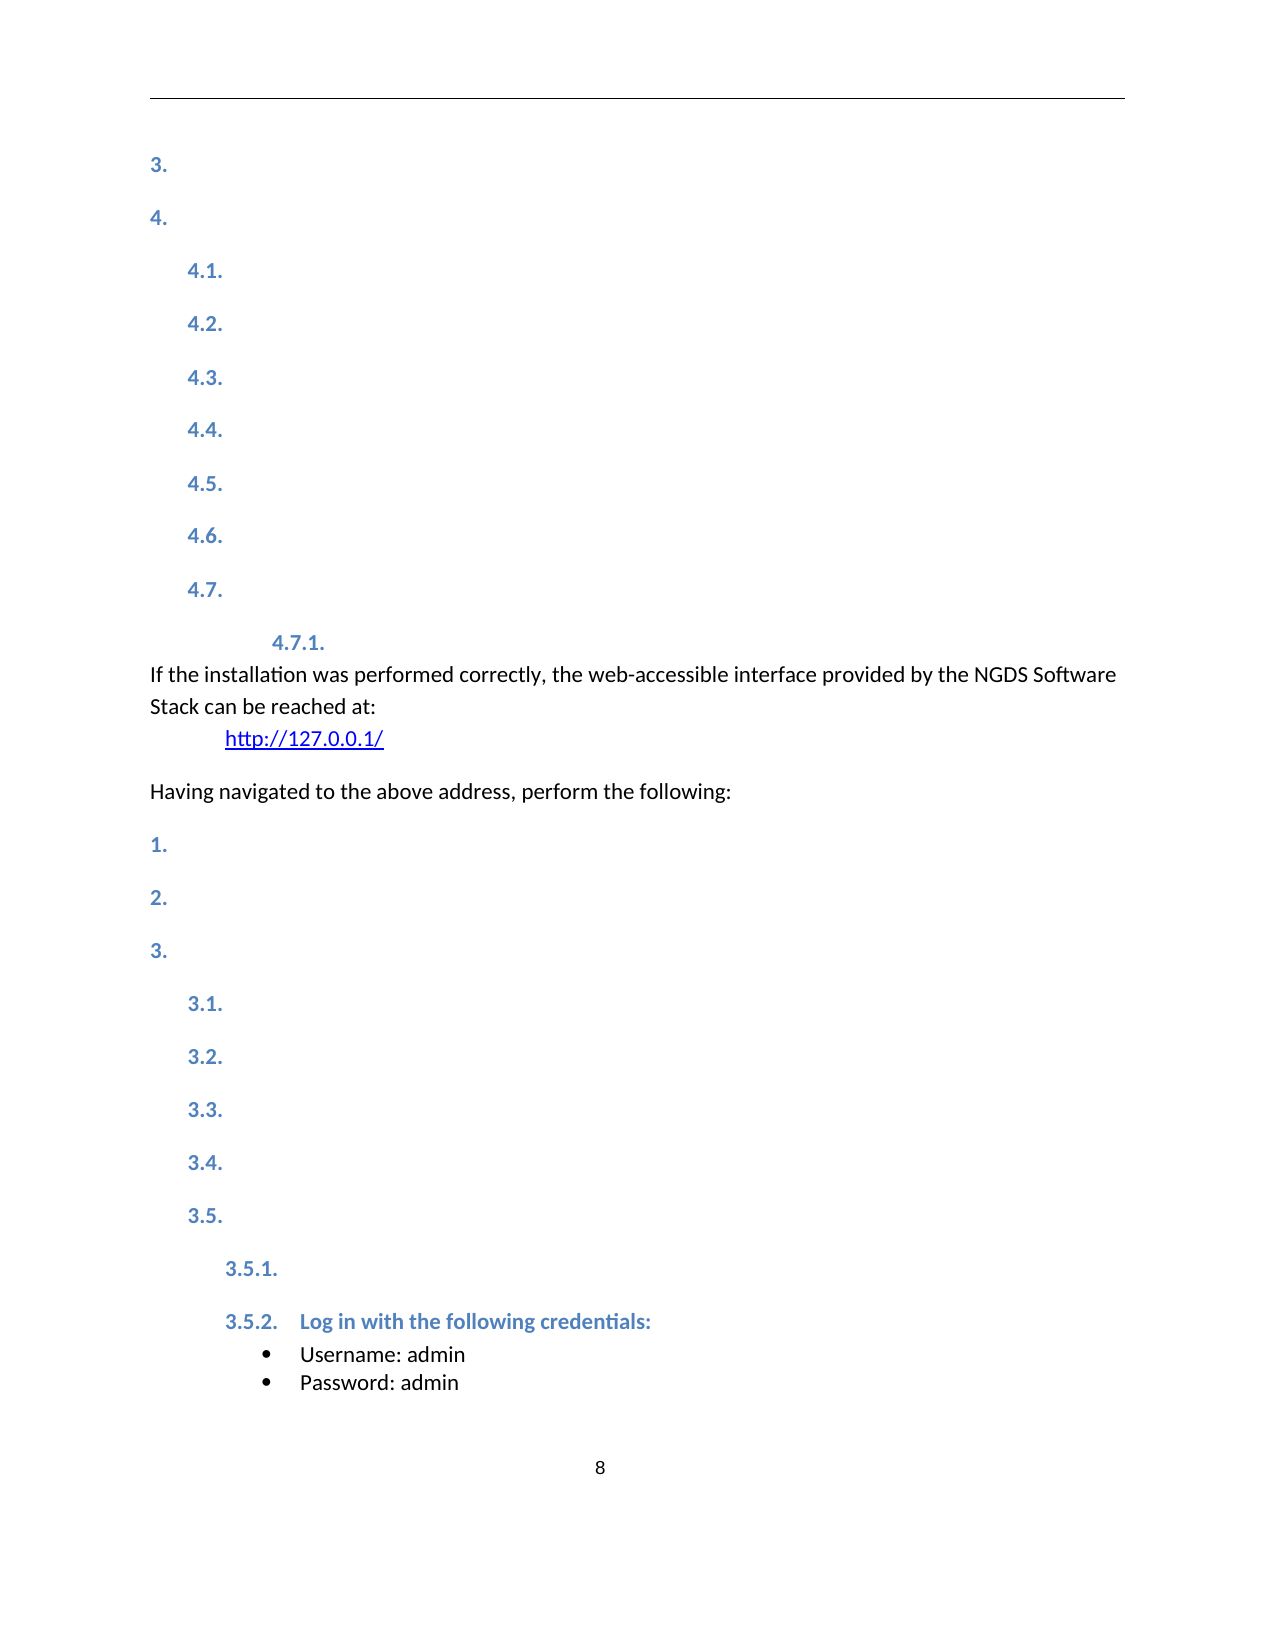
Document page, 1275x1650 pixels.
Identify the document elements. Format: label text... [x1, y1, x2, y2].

list Password: admin [262, 1368, 1125, 1396]
text If the installation was performed correctly, the web-accessible interface provided by the NGDS Software Stack can be reached at: [150, 660, 1125, 720]
text http://127.0.0.1/ [150, 724, 1125, 752]
list Username: admin [262, 1340, 1125, 1368]
subtitle Log in with the following credentials: [225, 1307, 1125, 1336]
text Having navigated to the above address, perform the following: [150, 777, 1125, 805]
